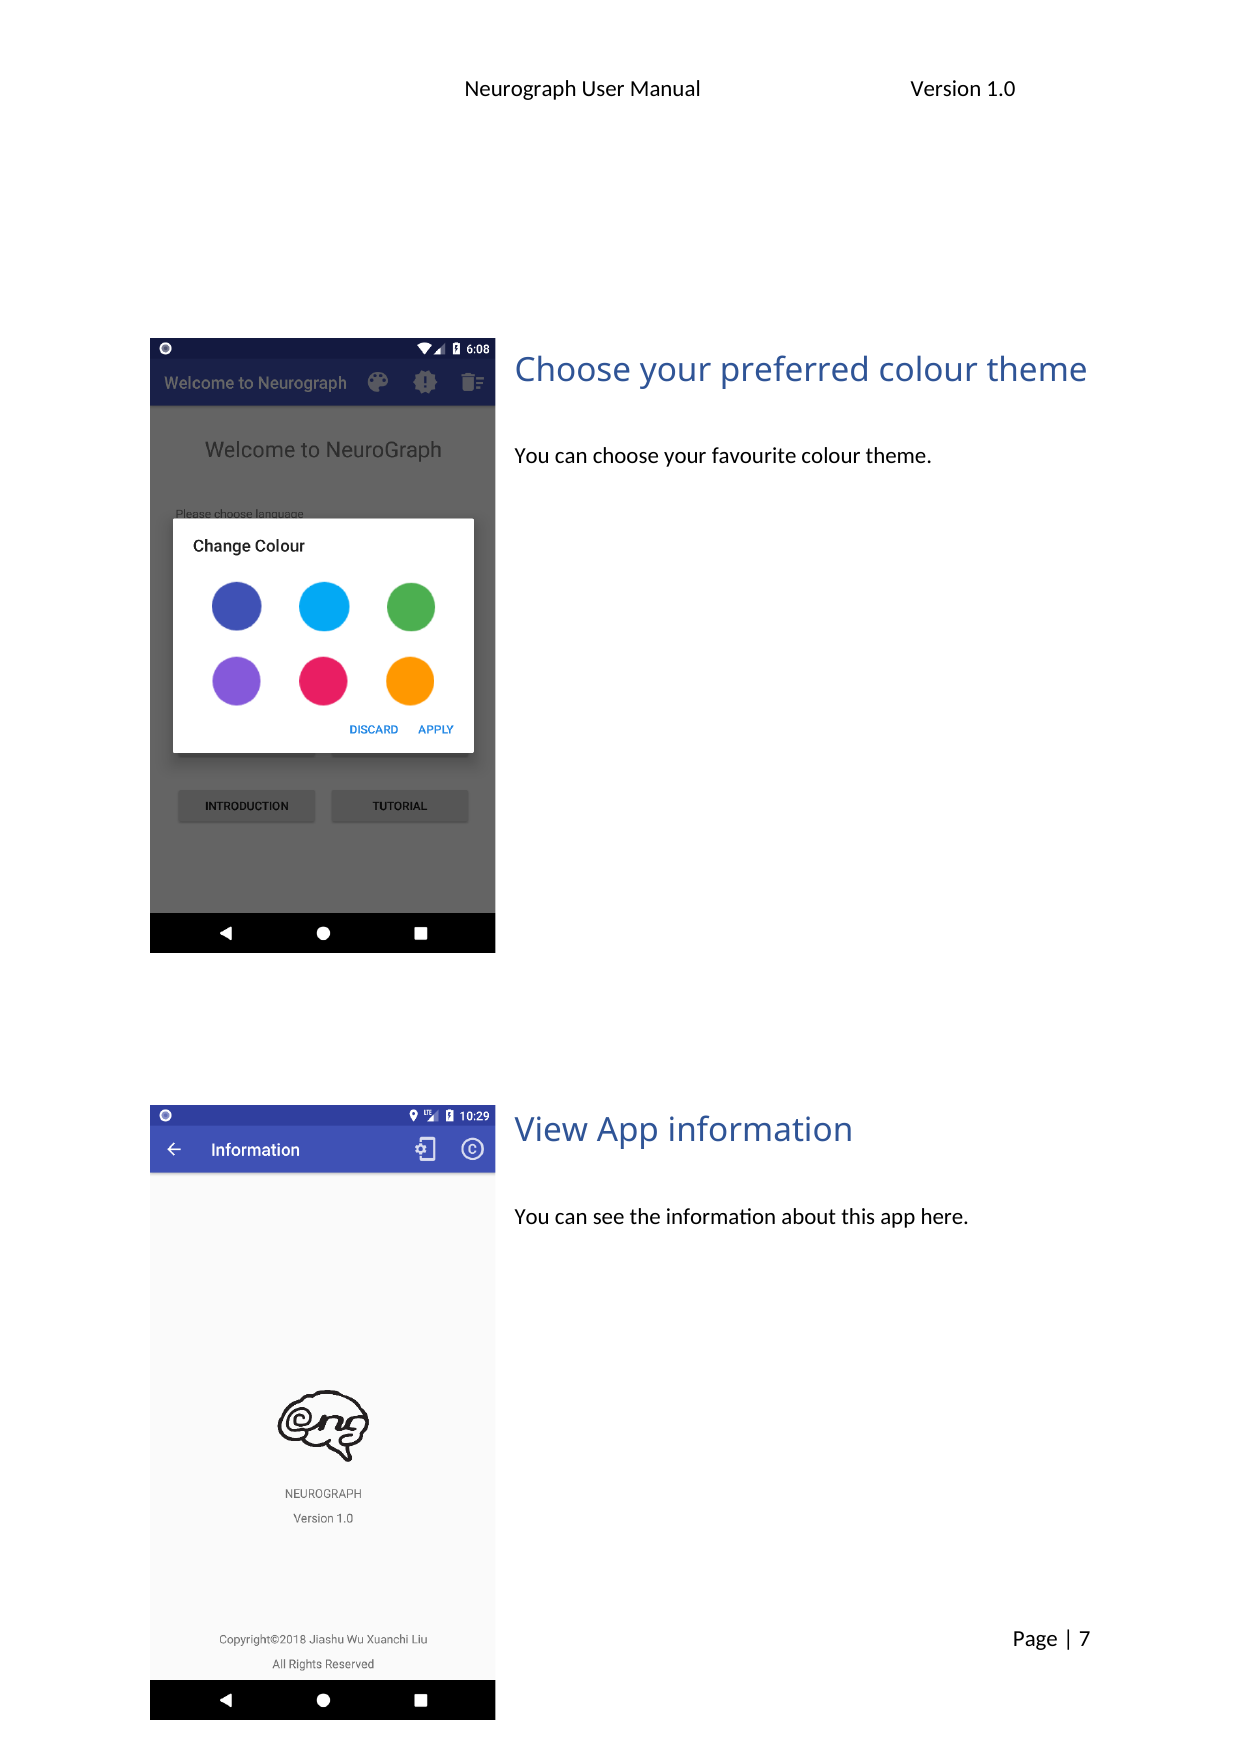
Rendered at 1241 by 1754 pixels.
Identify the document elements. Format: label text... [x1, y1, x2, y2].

text You can see the information about this app here. [496, 1202, 1090, 1230]
subtitle View App information [496, 1106, 1090, 1152]
text You can choose your favourite colour theme. [496, 442, 1090, 470]
picture [150, 1105, 496, 1720]
picture [150, 338, 496, 953]
subtitle Choose your preferred colour theme [496, 346, 1090, 391]
